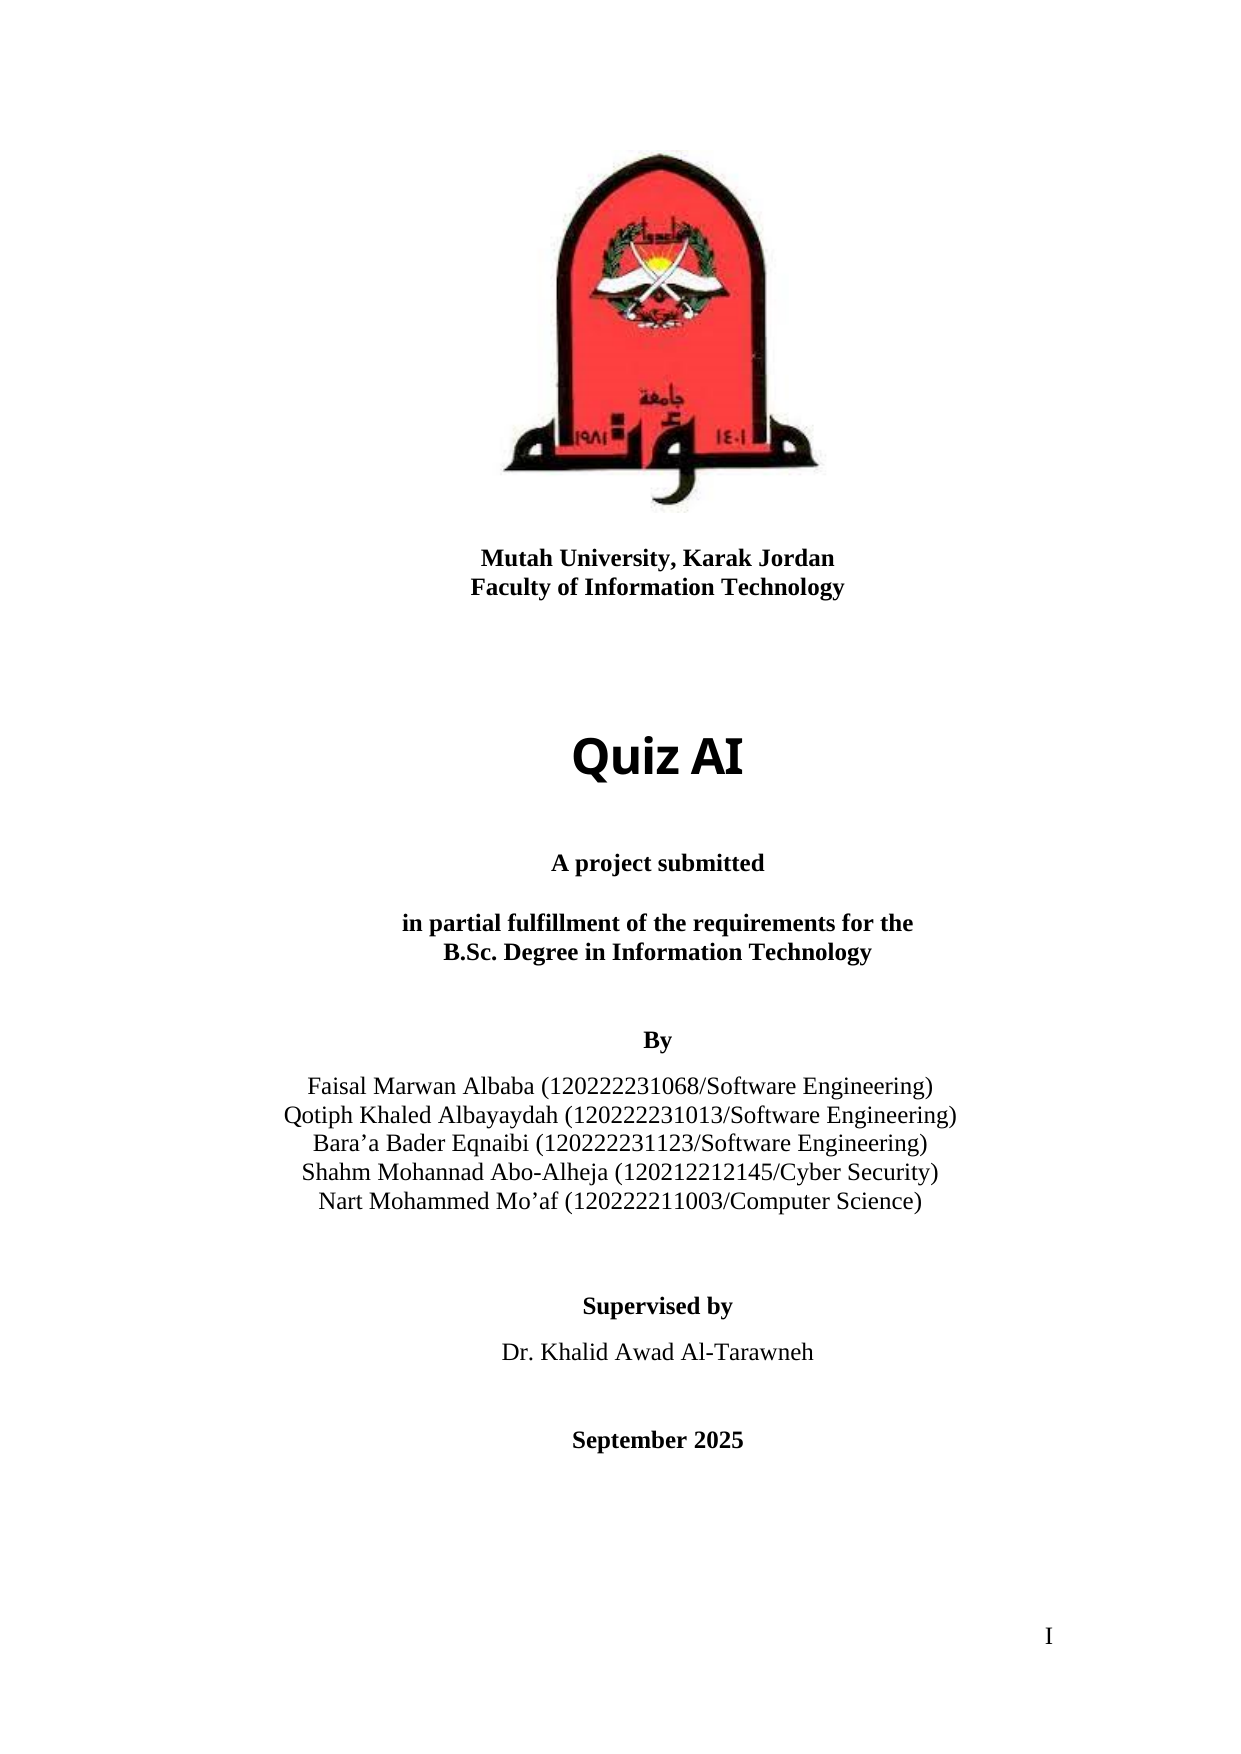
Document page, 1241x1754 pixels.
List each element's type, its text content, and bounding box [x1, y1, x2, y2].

text in partial fulfillment of the requirements for the [187, 908, 1053, 937]
text September 2025 [187, 1425, 1053, 1454]
text B.Sc. Degree in Information Technology [187, 937, 1053, 966]
text Mutah University, Karak Jordan [187, 543, 1053, 572]
picture [488, 150, 828, 513]
text Dr. Khalid Awad Al-Tarawneh [187, 1337, 1053, 1365]
text A project submitted [187, 848, 1053, 877]
text By [187, 1026, 1053, 1054]
text Supervised by [187, 1291, 1053, 1320]
text Faculty of Information Technology [187, 572, 1053, 601]
text Faisal Marwan Albaba (120222231068/Software Engineering) Qotiph Khaled Albayaydah (120222231013/Software Engineering) Bara’a Bader Eqnaibi (120222231123/Software Engineering) Shahm Mohannad Abo-Alheja (120212212145/Cyber Security) Nart Mohammed Mo’af (120222211003/Computer Science) [187, 1071, 1053, 1215]
title Quiz AI [187, 721, 1053, 789]
